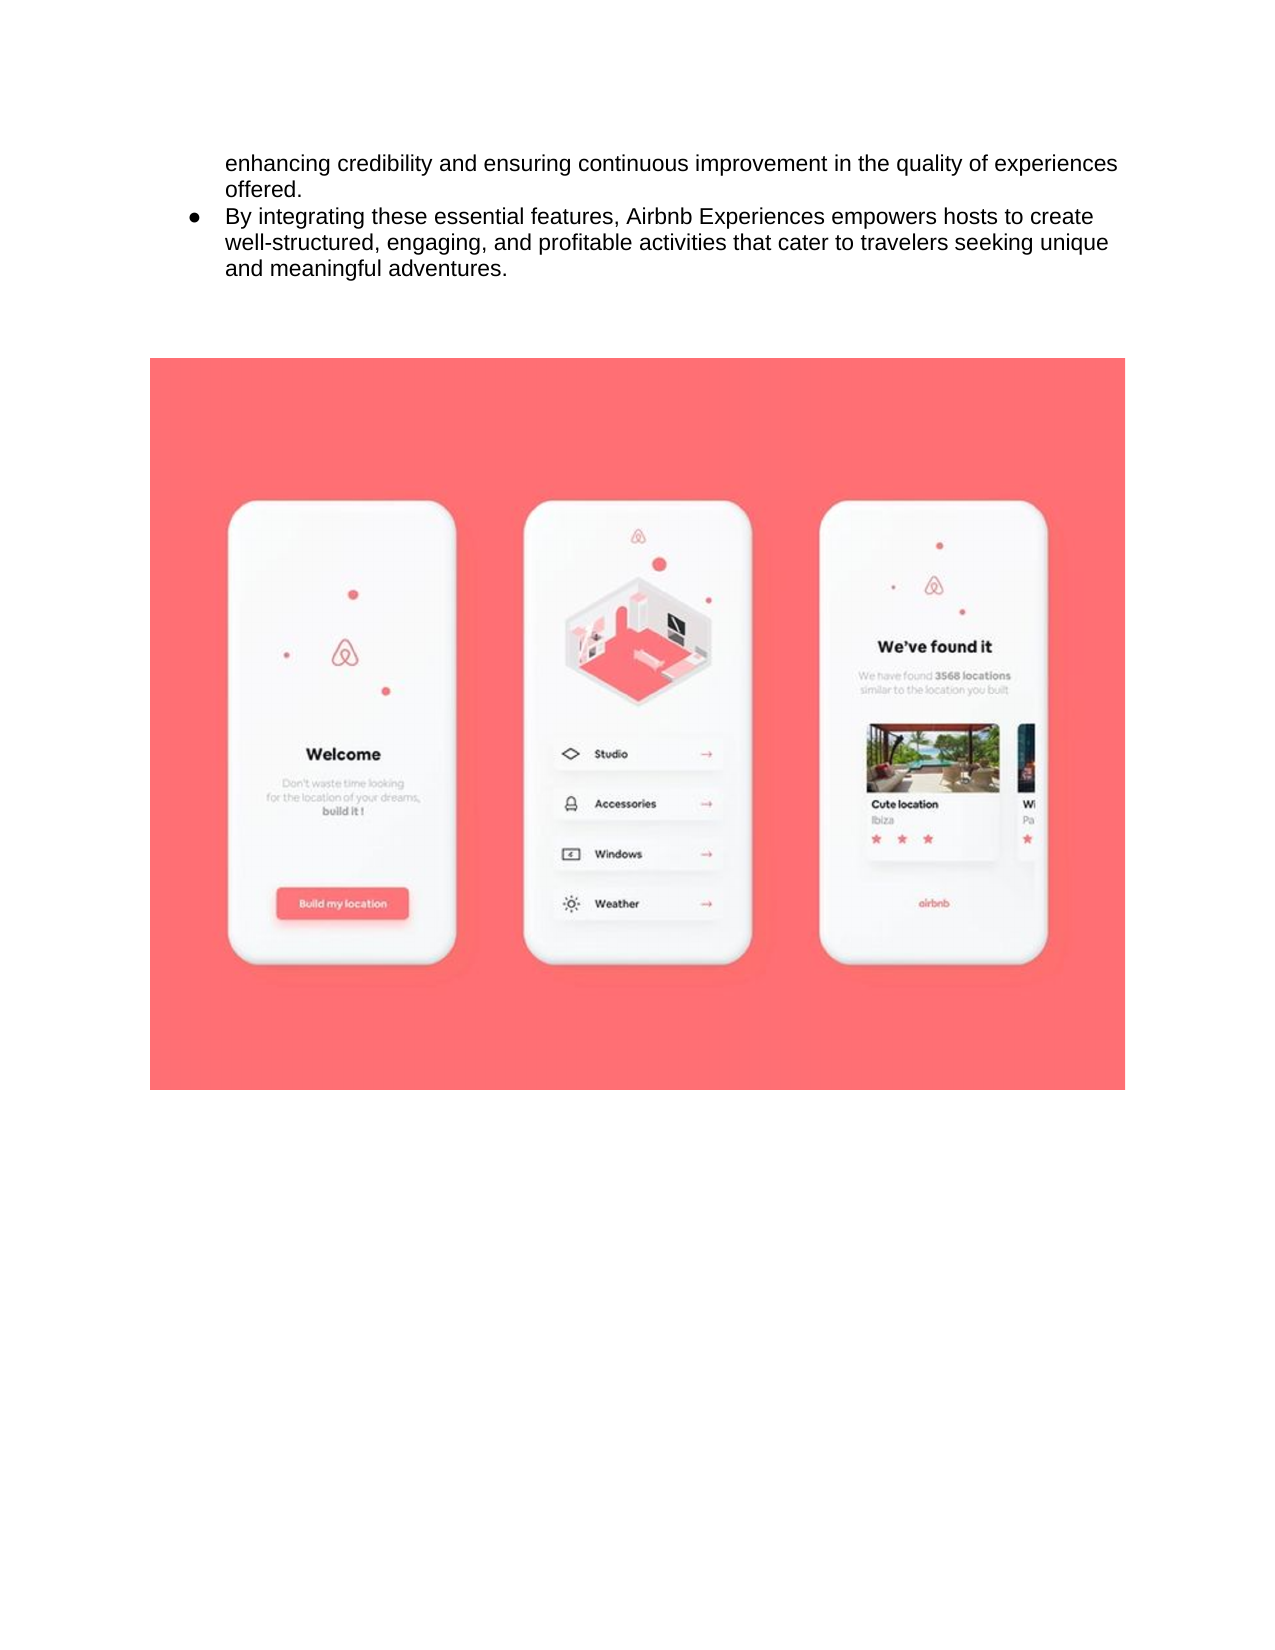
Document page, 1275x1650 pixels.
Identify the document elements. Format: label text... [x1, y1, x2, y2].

list By integrating these essential features, Airbnb Experiences empowers hosts to create well-structured, engaging, and profitable activities that cater to travelers seeking unique and meaningful adventures. [187, 203, 1125, 282]
picture [150, 358, 1125, 1090]
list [187, 150, 1125, 203]
